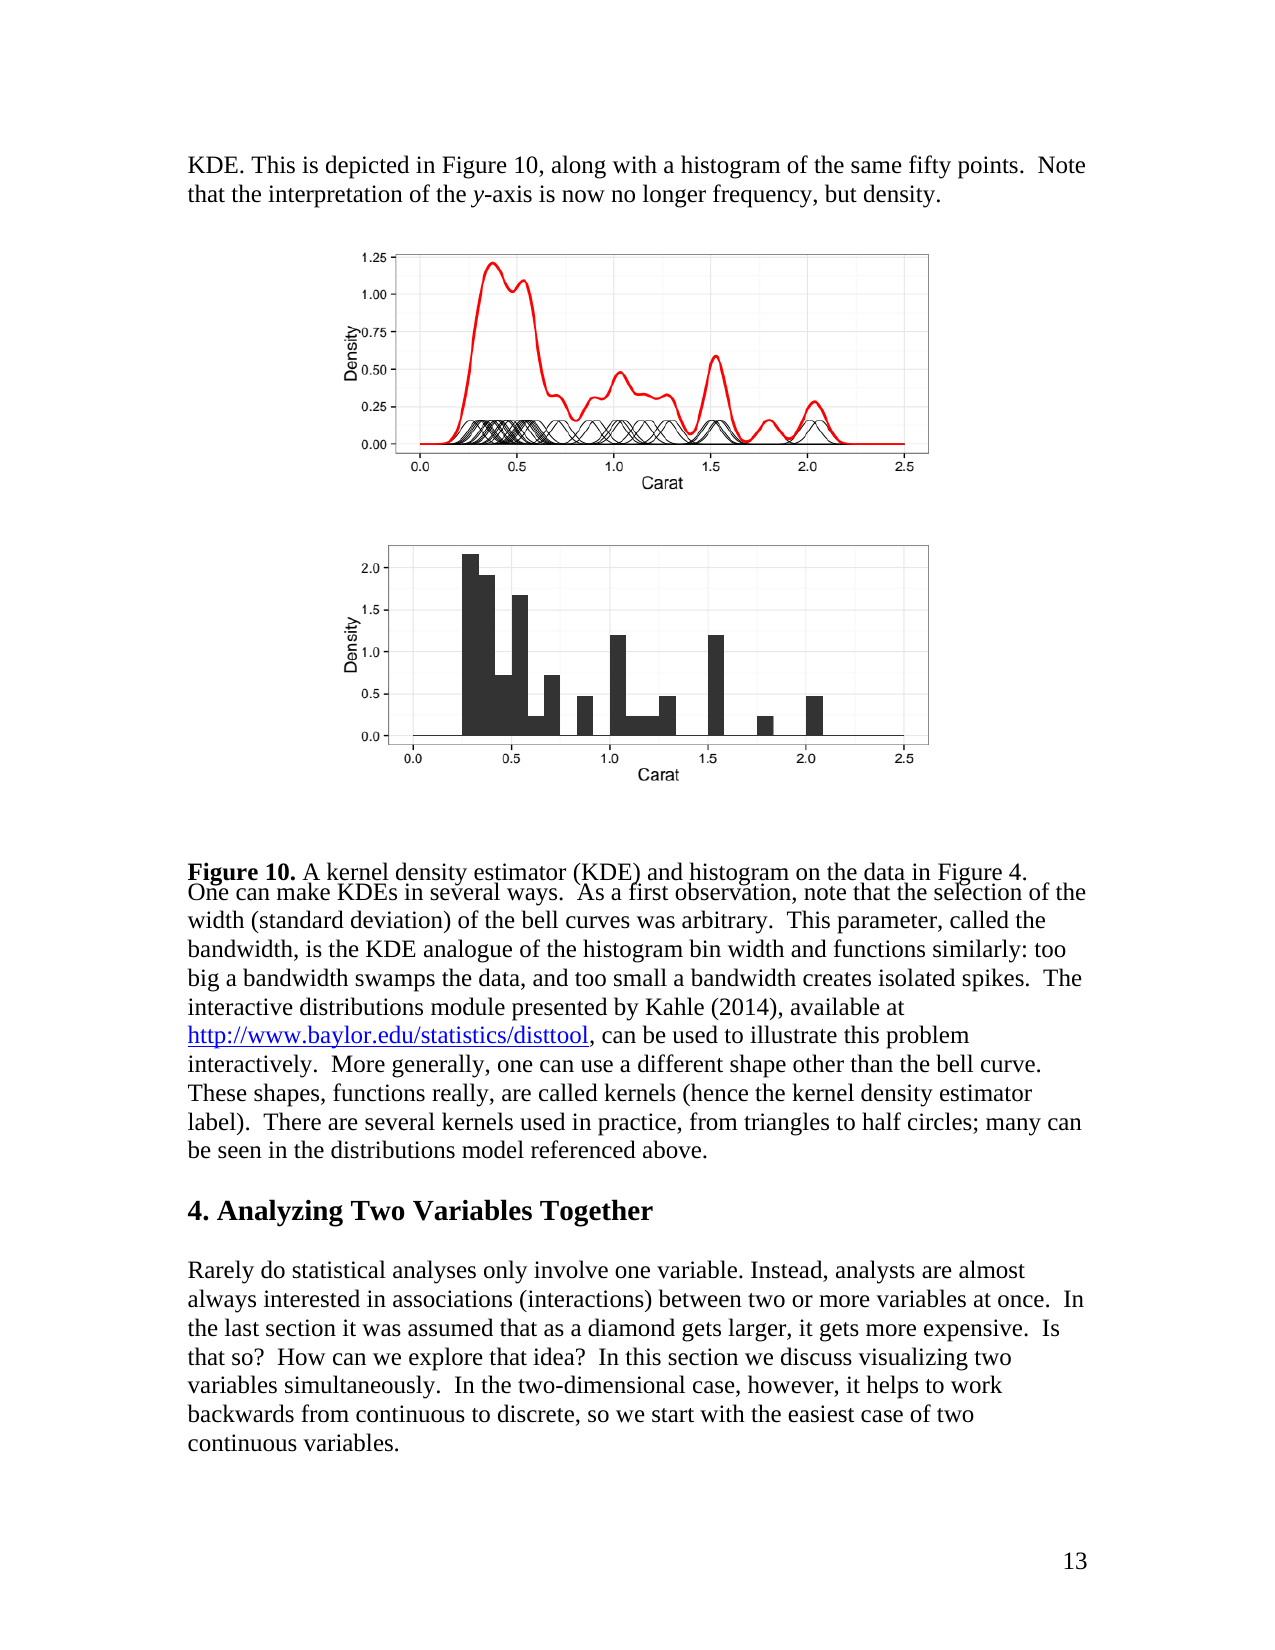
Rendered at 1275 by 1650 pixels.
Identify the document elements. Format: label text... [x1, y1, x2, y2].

text One can make KDEs in several ways. As a first observation, note that the selection of the width (standard deviation) of the bell curves was arbitrary. This parameter, called the bandwidth, is the KDE analogue of the histogram bin width and functions similarly: too big a bandwidth swamps the data, and too small a bandwidth creates isolated spikes. The interactive distributions module presented by Kahle (2014), available at http://www.baylor.edu/statistics/disttool, can be used to illustrate this problem interactively. More generally, one can use a different shape other than the bell curve. These shapes, functions really, are called kernels (hence the kernel density estimator label). There are several kernels used in practice, from triangles to half circles; many can be seen in the distributions model referenced above. [187, 877, 1087, 1164]
text 4. Analyzing Two Variables Together [187, 1193, 1087, 1227]
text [187, 150, 1087, 207]
text Rarely do statistical analyses only involve one variable. Instead, analysts are almost always interested in associations (interactions) between two or more variables at once. In the last section it was assumed that as a diamond gets larger, it gets more expensive. Is that so? How can we explore that idea? In this section we discuss visualizing two variables simultaneously. In the two-dimensional case, however, it helps to work backwards from continuous to discrete, so we start with the easiest case of two continuous variables. [187, 1255, 1087, 1457]
